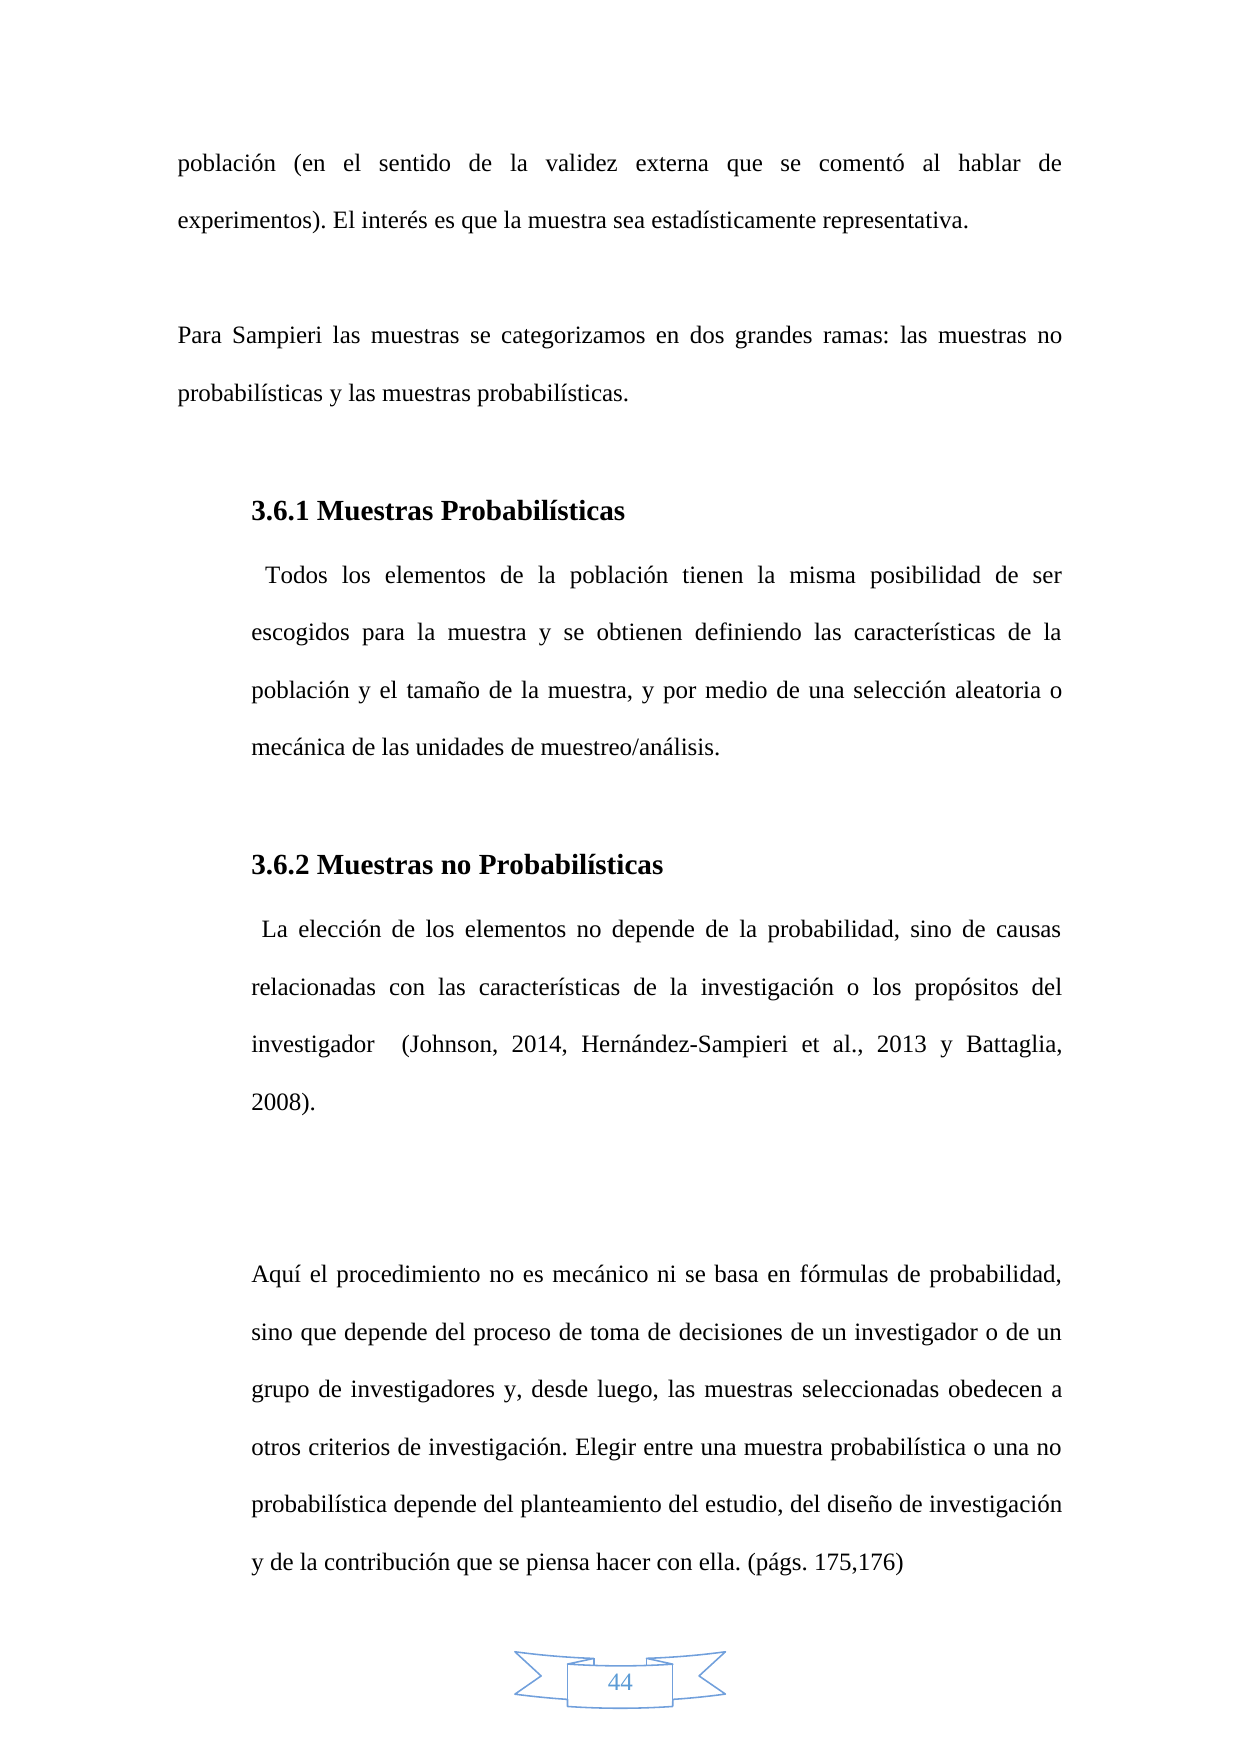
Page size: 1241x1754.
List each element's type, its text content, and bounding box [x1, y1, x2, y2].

text Todos los elementos de la población tienen la misma posibilidad de ser escogidos para la muestra y se obtienen definiendo las características de la población y el tamaño de la muestra, y por medio de una selección aleatoria o mecánica de las unidades de muestreo/análisis. [251, 560, 1063, 761]
text La elección de los elementos no depende de la probabilidad, sino de causas relacionadas con las características de la investigación o los propósitos del investigador . [251, 914, 1063, 1116]
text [177, 148, 1063, 234]
text 3.6.1 Muestras Probabilísticas [251, 493, 1063, 526]
text Para Sampieri las muestras se categorizamos en dos grandes ramas: las muestras no probabilísticas y las muestras probabilísticas. [177, 320, 1063, 406]
text Aquí el procedimiento no es mecánico ni se basa en fórmulas de probabilidad, sino que depende del proceso de toma de decisiones de un investigador o de un grupo de investigadores y, desde luego, las muestras seleccionadas obedecen a otros criterios de investigación. Elegir entre una muestra probabilística o una no probabilística depende del planteamiento del estudio, del diseño de investigación y de la contribución que se piensa hacer con ella. (págs. 175,176) [251, 1259, 1063, 1576]
text 3.6.2 Muestras no Probabilísticas [251, 847, 1063, 881]
